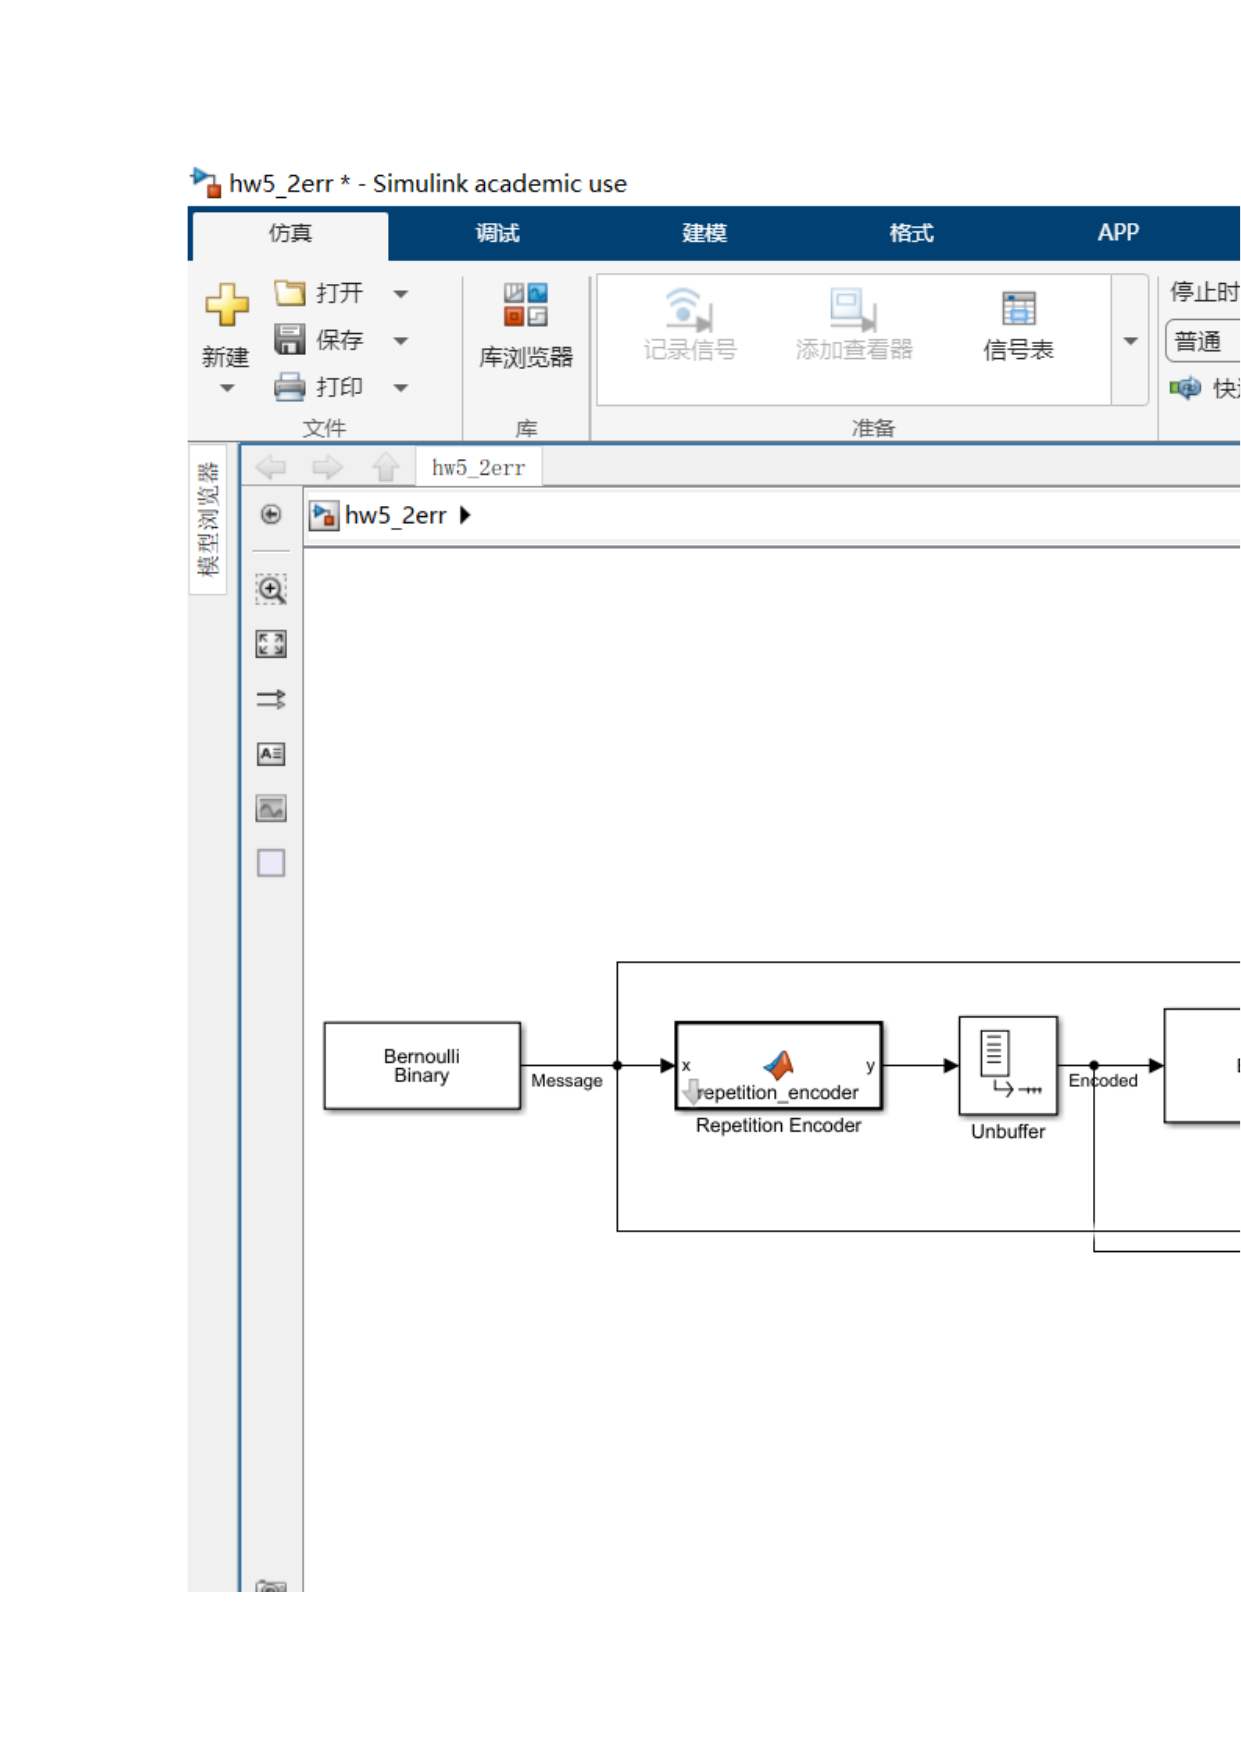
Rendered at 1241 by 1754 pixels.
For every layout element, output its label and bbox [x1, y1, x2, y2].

picture [187, 162, 1241, 1592]
